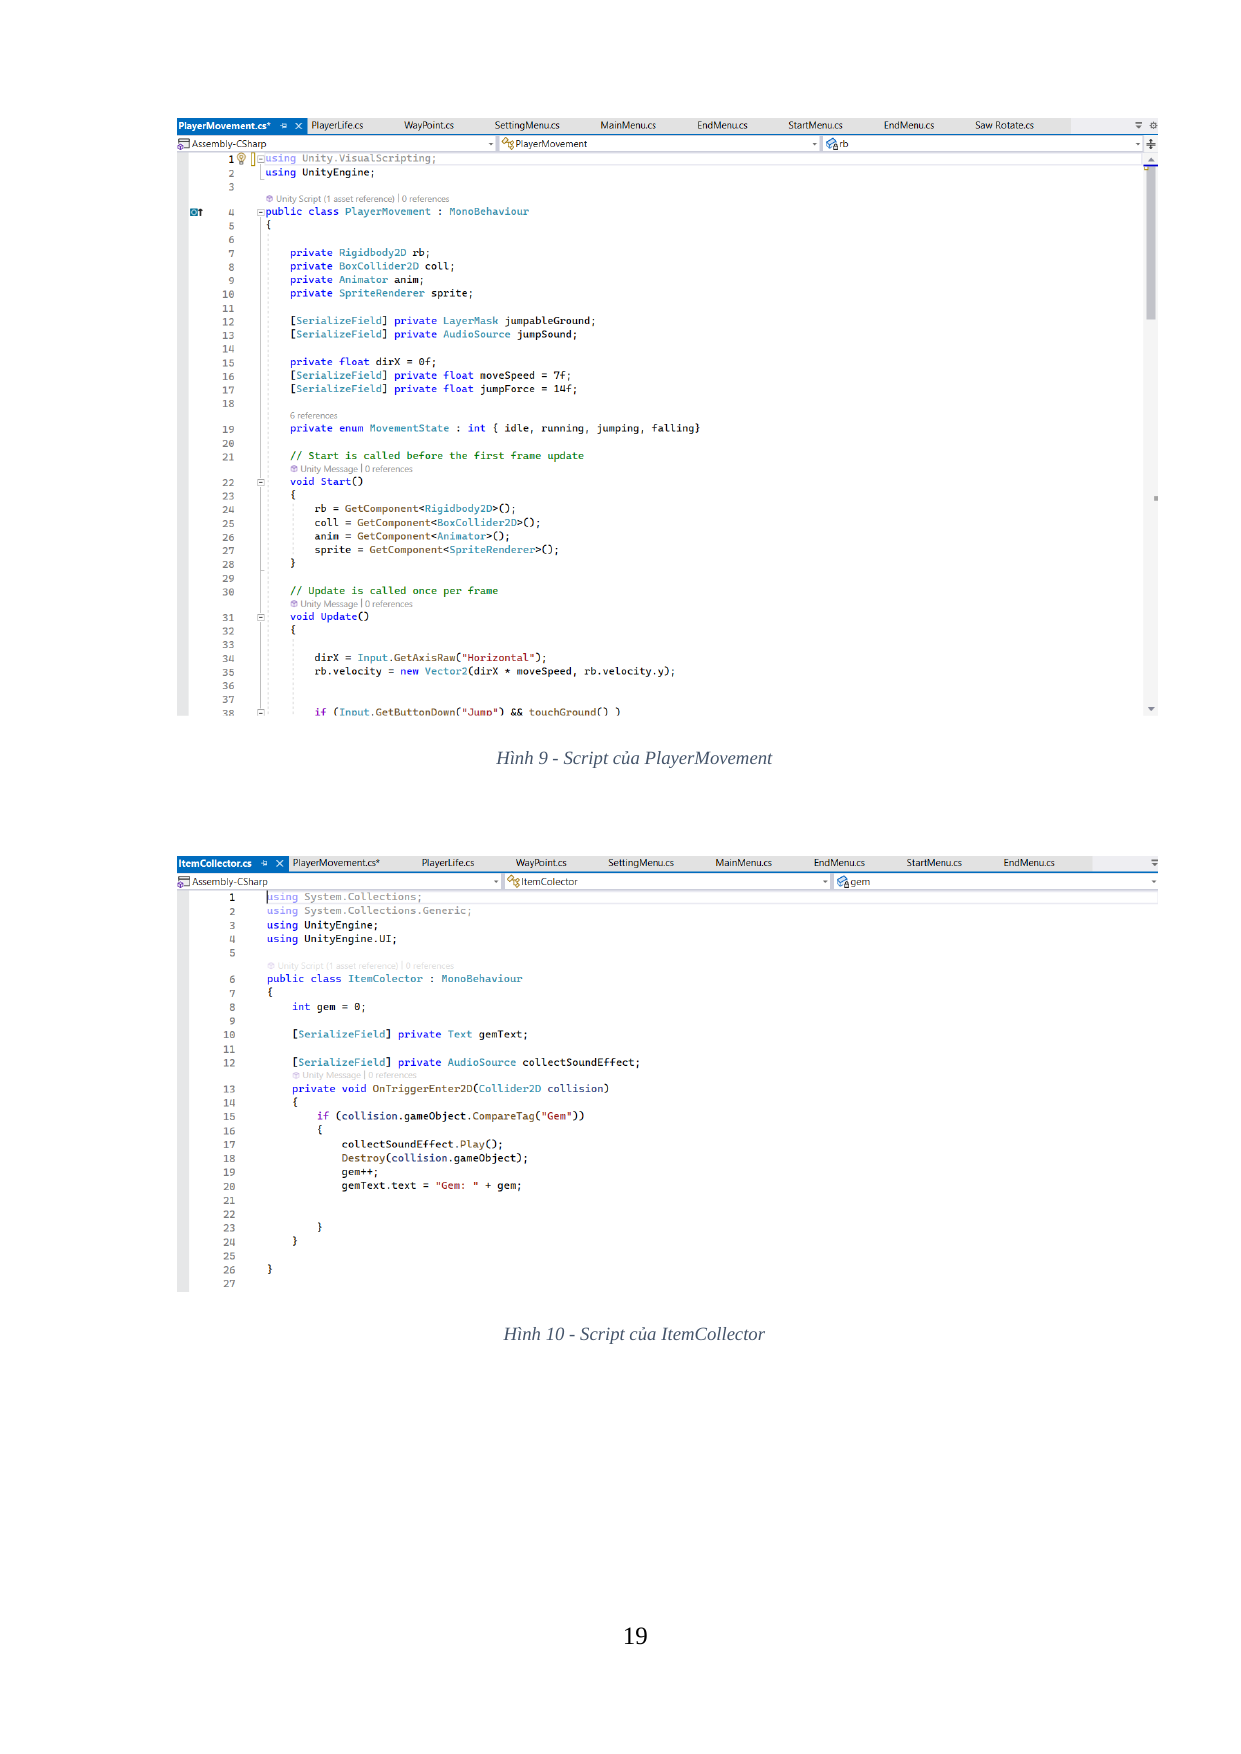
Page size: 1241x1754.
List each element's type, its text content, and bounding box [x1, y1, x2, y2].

picture [177, 856, 1158, 1292]
picture [177, 118, 1158, 716]
